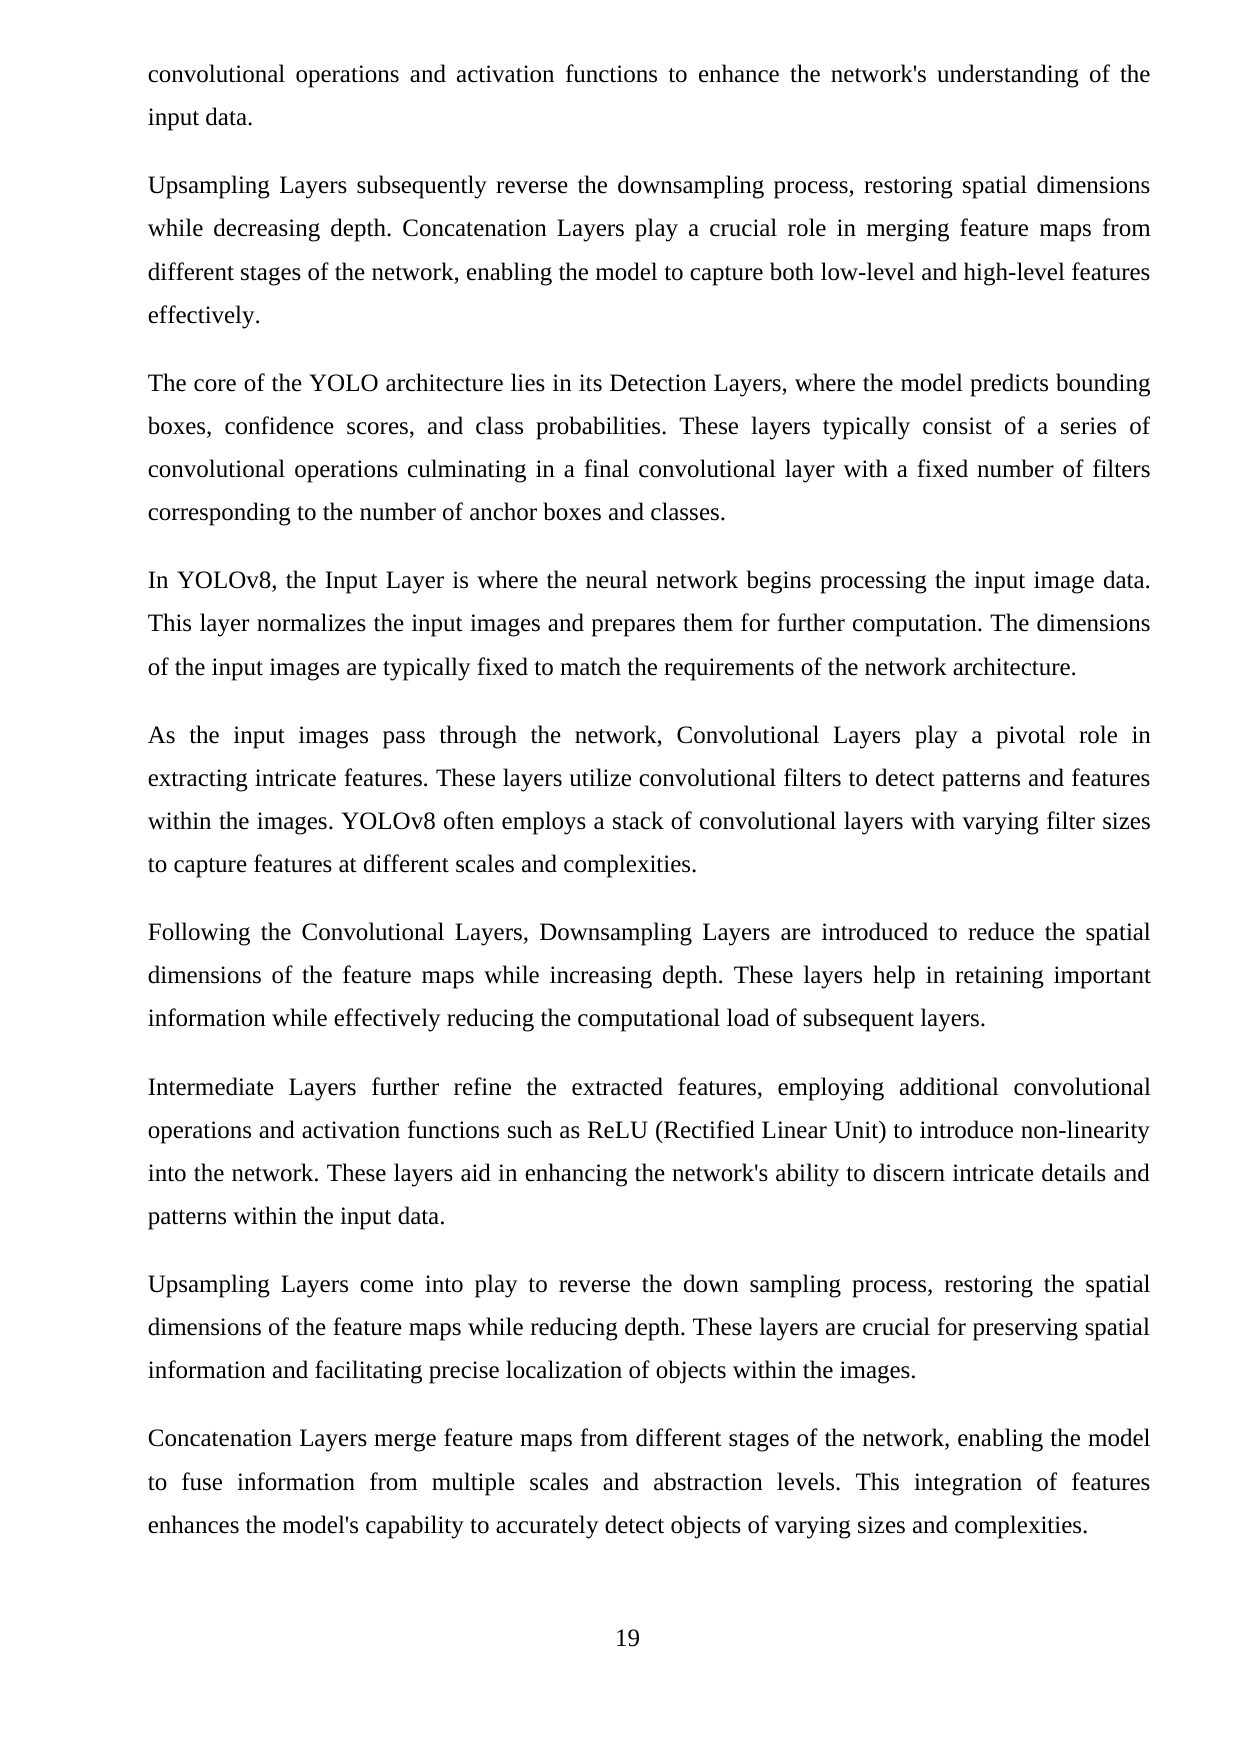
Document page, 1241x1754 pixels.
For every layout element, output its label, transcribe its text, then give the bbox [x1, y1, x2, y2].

text As the input images pass through the network, Convolutional Layers play a pivotal role in extracting intricate features. These layers utilize convolutional filters to detect patterns and features within the images. YOLOv8 often employs a stack of convolutional layers with varying filter sizes to capture features at different scales and complexities. [148, 720, 1152, 878]
text Upsampling Layers come into play to reverse the down sampling process, restoring the spatial dimensions of the feature maps while reducing depth. These layers are crucial for preserving spatial information and facilitating precise localization of objects within the images. [148, 1269, 1152, 1384]
text The core of the YOLO architecture lies in its Detection Layers, where the model predicts bounding boxes, confidence scores, and class probabilities. These layers typically consist of a series of convolutional operations culminating in a final convolutional layer with a fixed number of filters corresponding to the number of anchor boxes and classes. [148, 368, 1152, 526]
text Intermediate Layers further refine the extracted features, employing additional convolutional operations and activation functions such as ReLU (Rectified Linear Unit) to introduce non-linearity into the network. These layers aid in enhancing the network's ability to discern intricate details and patterns within the input data. [148, 1072, 1152, 1230]
text Following the Convolutional Layers, Downsampling Layers are introduced to reduce the spatial dimensions of the feature maps while increasing depth. These layers help in retaining important information while effectively reducing the computational load of subsequent layers. [148, 917, 1152, 1032]
text Concatenation Layers merge feature maps from different stages of the network, enabling the model to fuse information from multiple scales and abstraction levels. This integration of features enhances the model's capability to accurately detect objects of varying sizes and complexities. [148, 1423, 1152, 1538]
text Upsampling Layers subsequently reverse the downsampling process, restoring spatial dimensions while decreasing depth. Concatenation Layers play a crucial role in merging feature maps from different stages of the network, enabling the model to capture both low-level and high-level features effectively. [148, 170, 1152, 328]
text In YOLOv8, the Input Layer is where the neural network begins processing the input image data. This layer normalizes the input images and prepares them for further computation. The dimensions of the input images are typically fixed to match the requirements of the network architecture. [148, 565, 1152, 680]
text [148, 59, 1152, 131]
